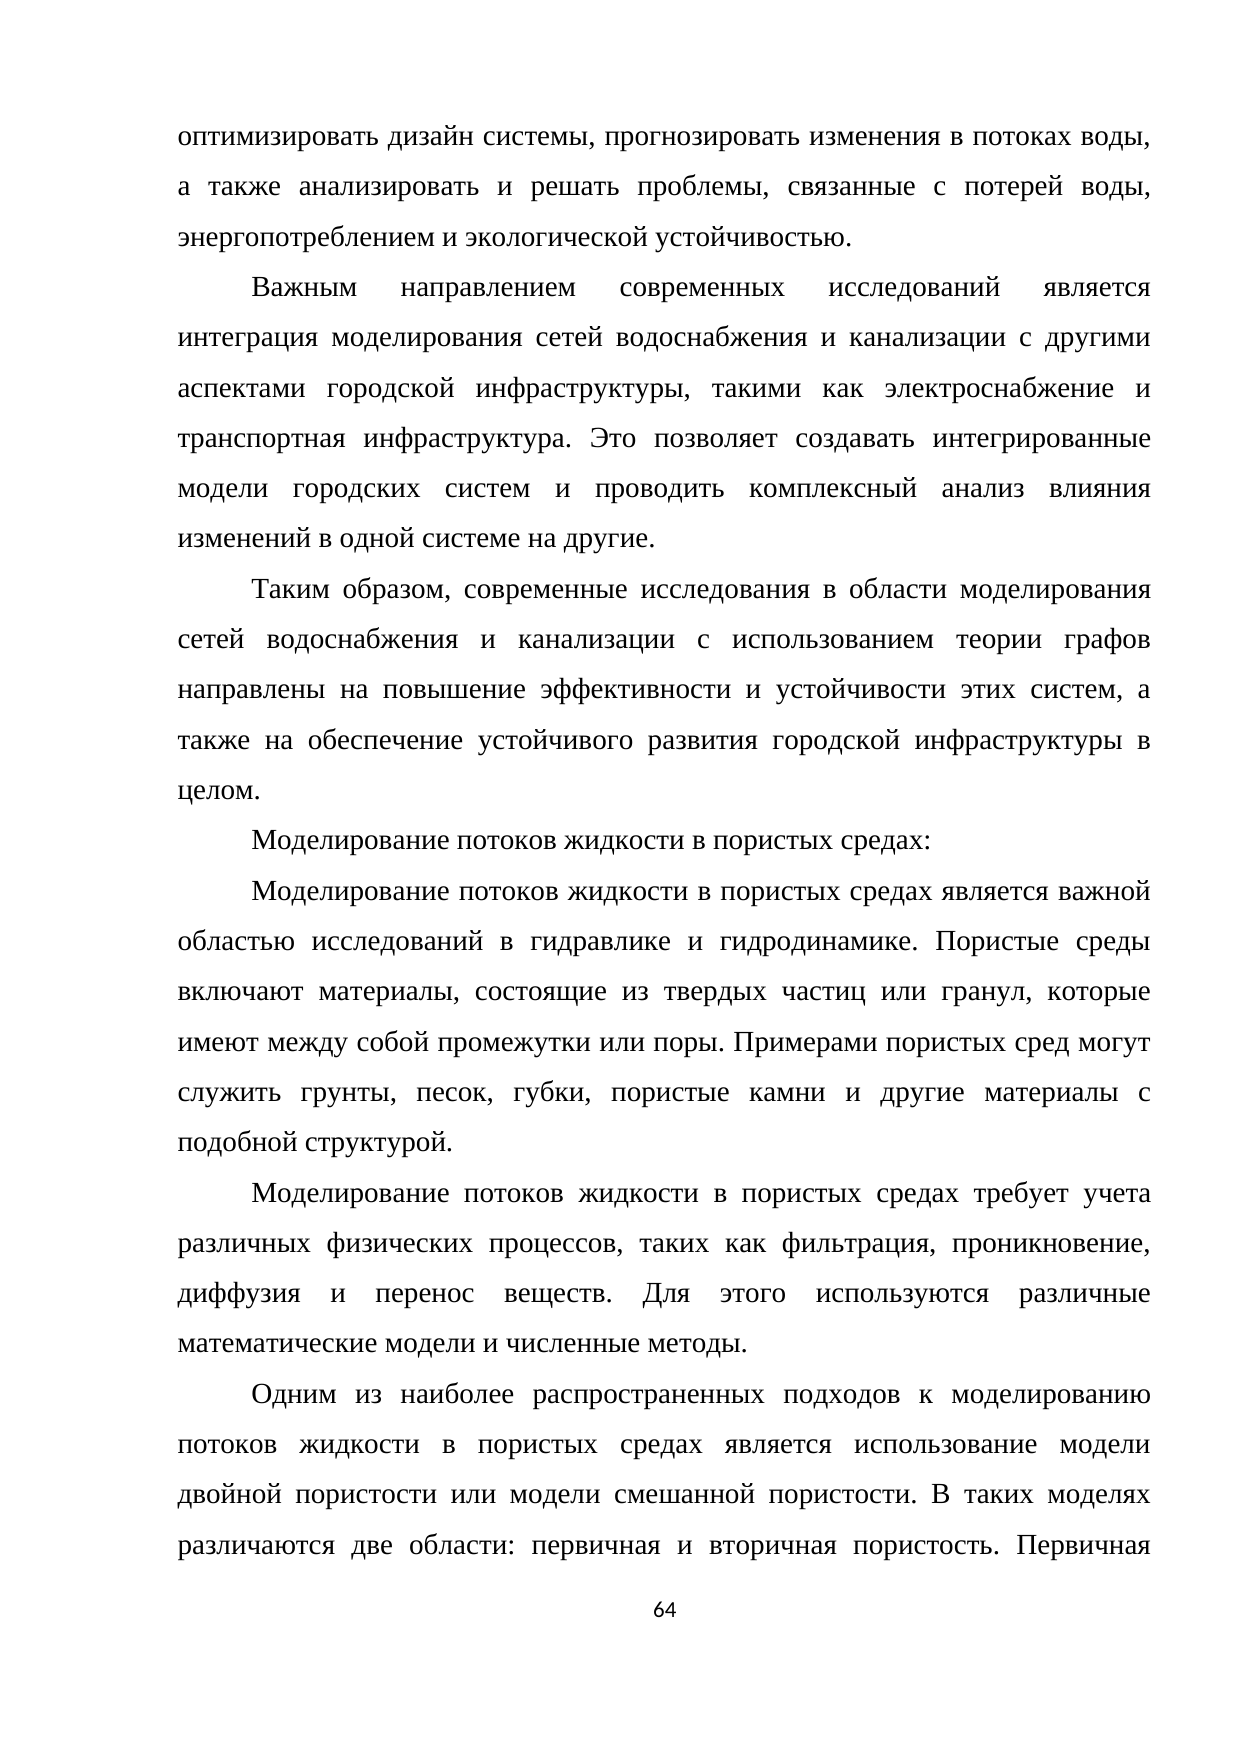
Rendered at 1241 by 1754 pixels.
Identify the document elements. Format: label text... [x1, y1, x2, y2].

text Моделирование потоков жидкости в пористых средах: [177, 822, 1152, 856]
text Моделирование потоков жидкости в пористых средах требует учета различных физических процессов, таких как фильтрация, проникновение, диффузия и перенос веществ. Для этого используются различные математические модели и численные методы. [177, 1175, 1152, 1359]
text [177, 1376, 1152, 1560]
text Важным направлением современных исследований является интеграция моделирования сетей водоснабжения и канализации с другими аспектами городской инфраструктуры, такими как электроснабжение и транспортная инфраструктура. Это позволяет создавать интегрированные модели городских систем и проводить комплексный анализ влияния изменений в одной системе на другие. [177, 269, 1152, 554]
text Моделирование потоков жидкости в пористых средах является важной областью исследований в гидравлике и гидродинамике. Пористые среды включают материалы, состоящие из твердых частиц или гранул, которые имеют между собой промежутки или поры. Примерами пористых сред могут служить грунты, песок, губки, пористые камни и другие материалы с подобной структурой. [177, 873, 1152, 1158]
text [177, 118, 1152, 252]
text Таким образом, современные исследования в области моделирования сетей водоснабжения и канализации с использованием теории графов направлены на повышение эффективности и устойчивости этих систем, а также на обеспечение устойчивого развития городской инфраструктуры в целом. [177, 571, 1152, 806]
